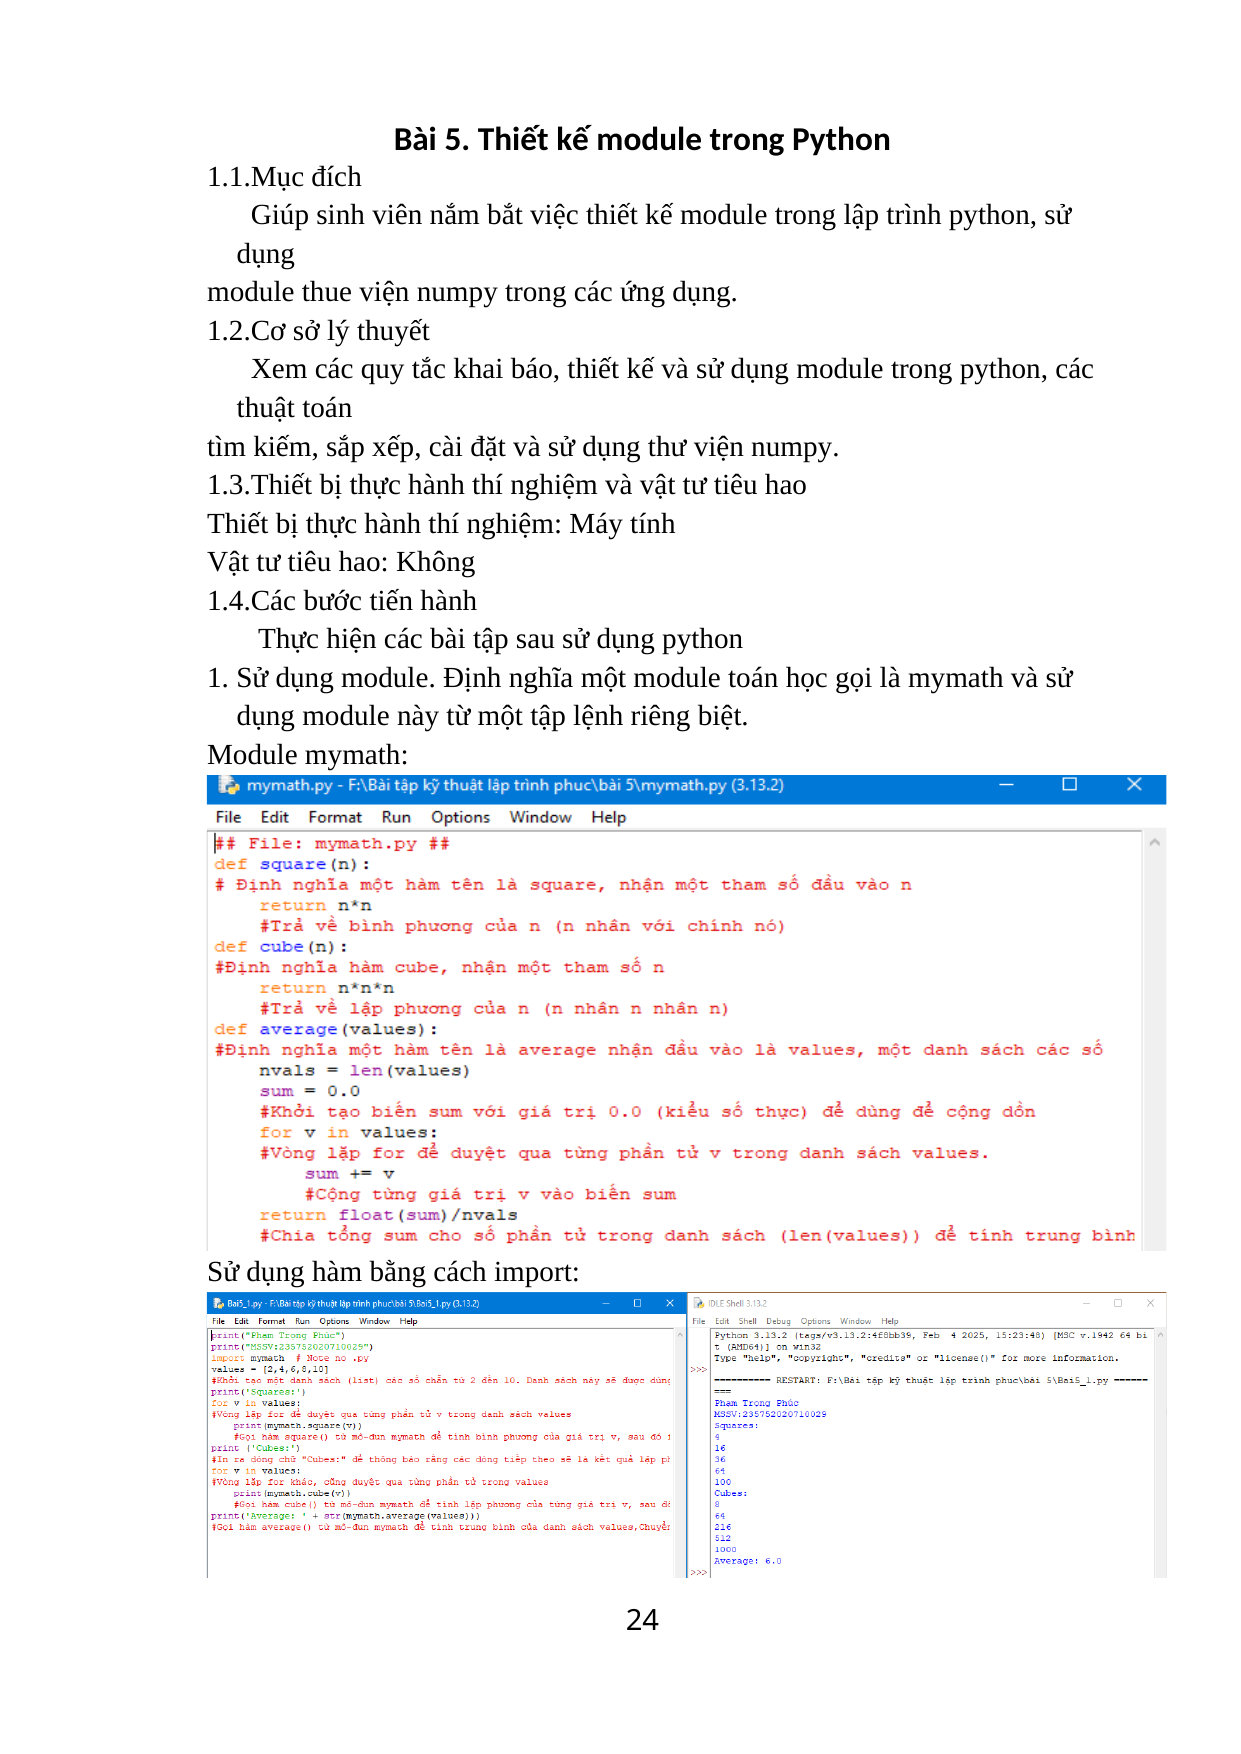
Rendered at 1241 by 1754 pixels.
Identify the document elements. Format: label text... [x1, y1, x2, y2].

list Thực hiện các bài tập sau sử dụng python [207, 621, 1122, 655]
list 1.1.Mục đích [207, 159, 1122, 192]
list Vật tư tiêu hao: Không [207, 544, 1122, 578]
list 1.4.Các bước tiến hành [207, 583, 1122, 616]
list Module mymath: [207, 737, 1122, 771]
list tìm kiếm, sắp xếp, cài đặt và sử dụng thư viện numpy. [207, 429, 1122, 462]
list Thiết bị thực hành thí nghiệm: Máy tính [207, 506, 1122, 539]
text Bài 5. Thiết kế module trong Python [162, 118, 1122, 159]
list module thue viện numpy trong các ứng dụng. [207, 274, 1122, 308]
list 1. Sử dụng module. Định nghĩa một module toán học gọi là mymath và sử dụng module này từ một tập lệnh riêng biệt. [207, 660, 1122, 732]
list 1.2.Cơ sở lý thuyết [207, 313, 1122, 347]
list 1.3.Thiết bị thực hành thí nghiệm và vật tư tiêu hao [207, 467, 1122, 501]
picture [206, 775, 1167, 1251]
list Sử dụng hàm bằng cách import: [207, 1254, 1122, 1288]
picture [206, 1292, 1167, 1578]
list Giúp sinh viên nắm bắt việc thiết kế module trong lập trình python, sử dụng [207, 197, 1122, 269]
list Xem các quy tắc khai báo, thiết kế và sử dụng module trong python, các thuật toán [207, 352, 1122, 424]
